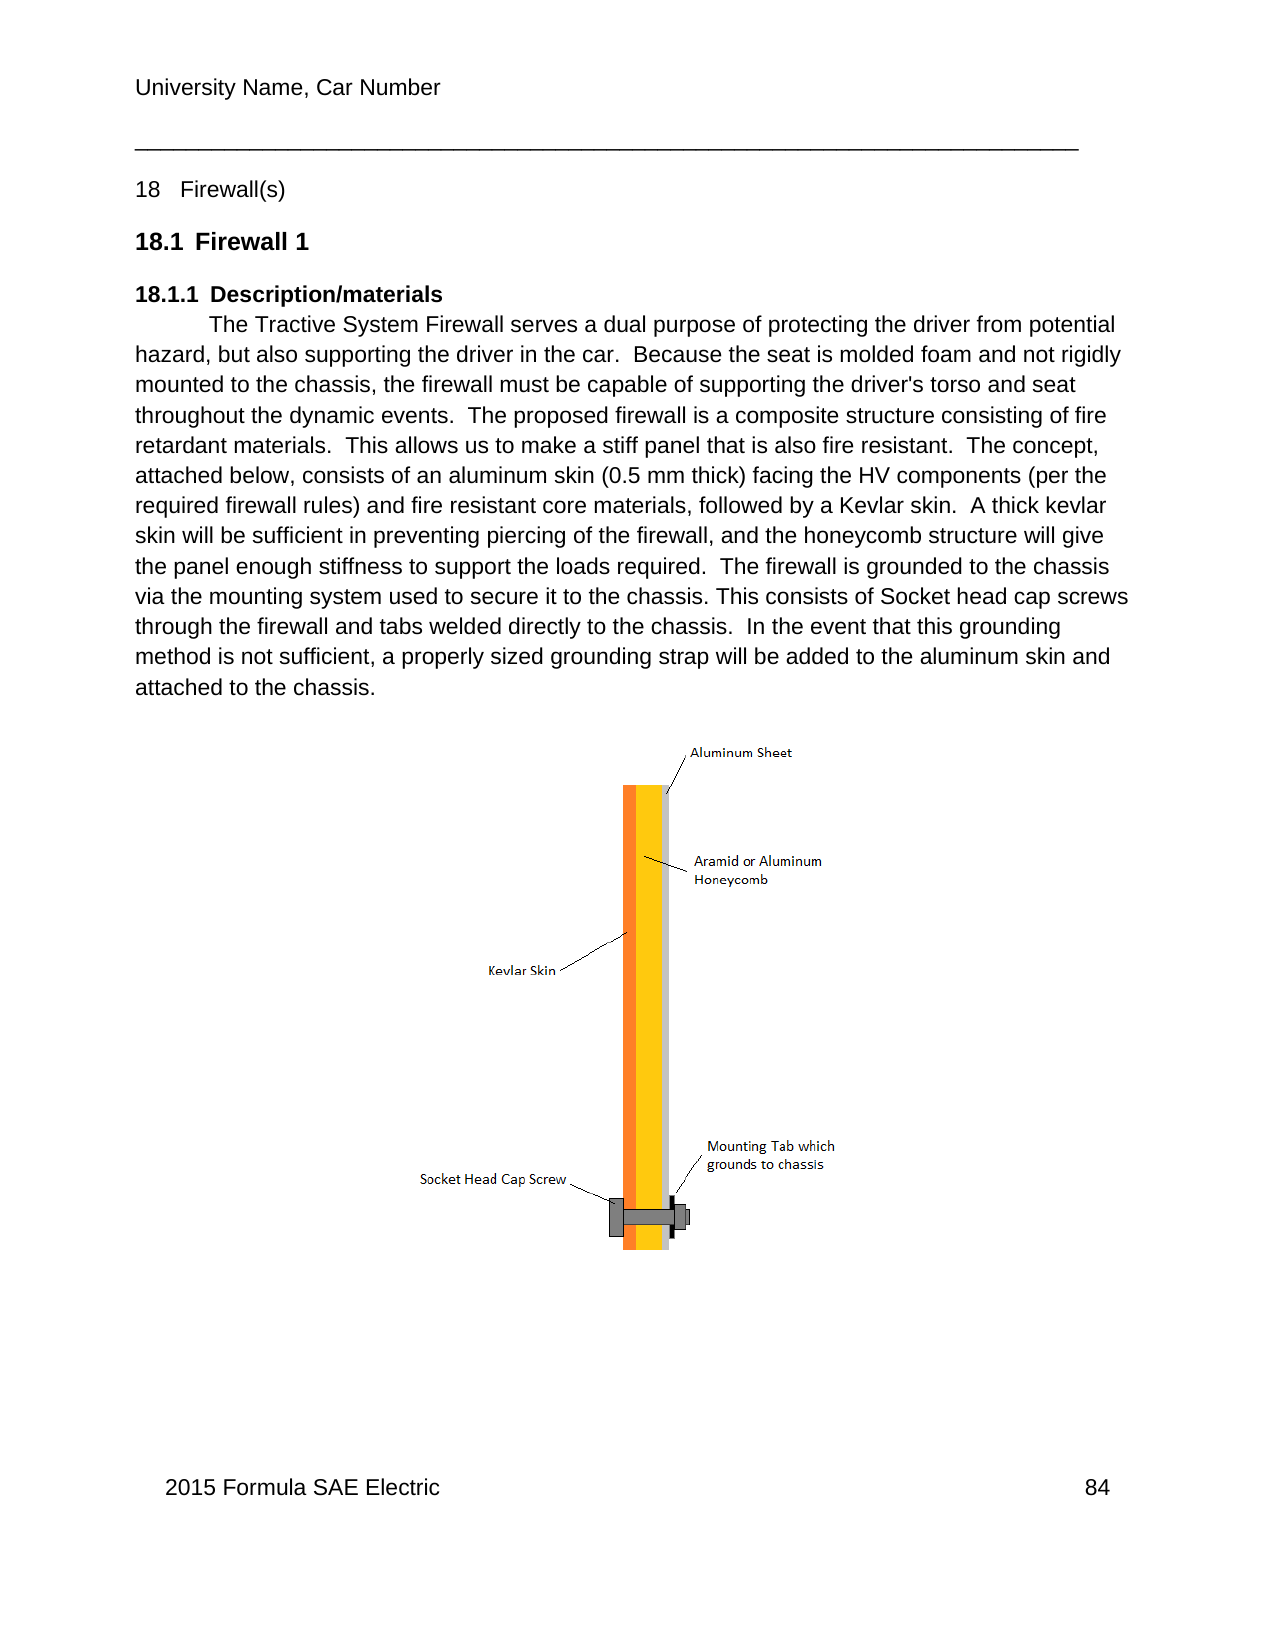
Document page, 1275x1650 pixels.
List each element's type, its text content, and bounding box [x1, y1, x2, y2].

text The Tractive System Firewall serves a dual purpose of protecting the driver from potential hazard, but also supporting the driver in the car. Because the seat is molded foam and not rigidly mounted to the chassis, the firewall must be capable of supporting the driver's torso and seat throughout the dynamic events. The proposed firewall is a composite structure consisting of fire retardant materials. This allows us to make a stiff panel that is also fire resistant. The concept, attached below, consists of an aluminum skin (0.5 mm thick) facing the HV components (per the required firewall rules) and fire resistant core materials, followed by a Kevlar skin. A thick kevlar skin will be sufficient in preventing piercing of the firewall, and the honeycomb structure will give the panel enough stiffness to support the loads required. The firewall is grounded to the chassis via the mounting system used to secure it to the chassis. This consists of Socket head cap screws through the firewall and tabs welded directly to the chassis. In the event that this grounding method is not sufficient, a properly sized grounding strap will be added to the aluminum skin and attached to the chassis. [135, 311, 1140, 700]
subtitle Firewall(s) [135, 176, 1140, 202]
subtitle Firewall 1 [135, 227, 1140, 256]
picture [396, 724, 879, 1287]
subtitle Description/materials [135, 281, 1140, 307]
